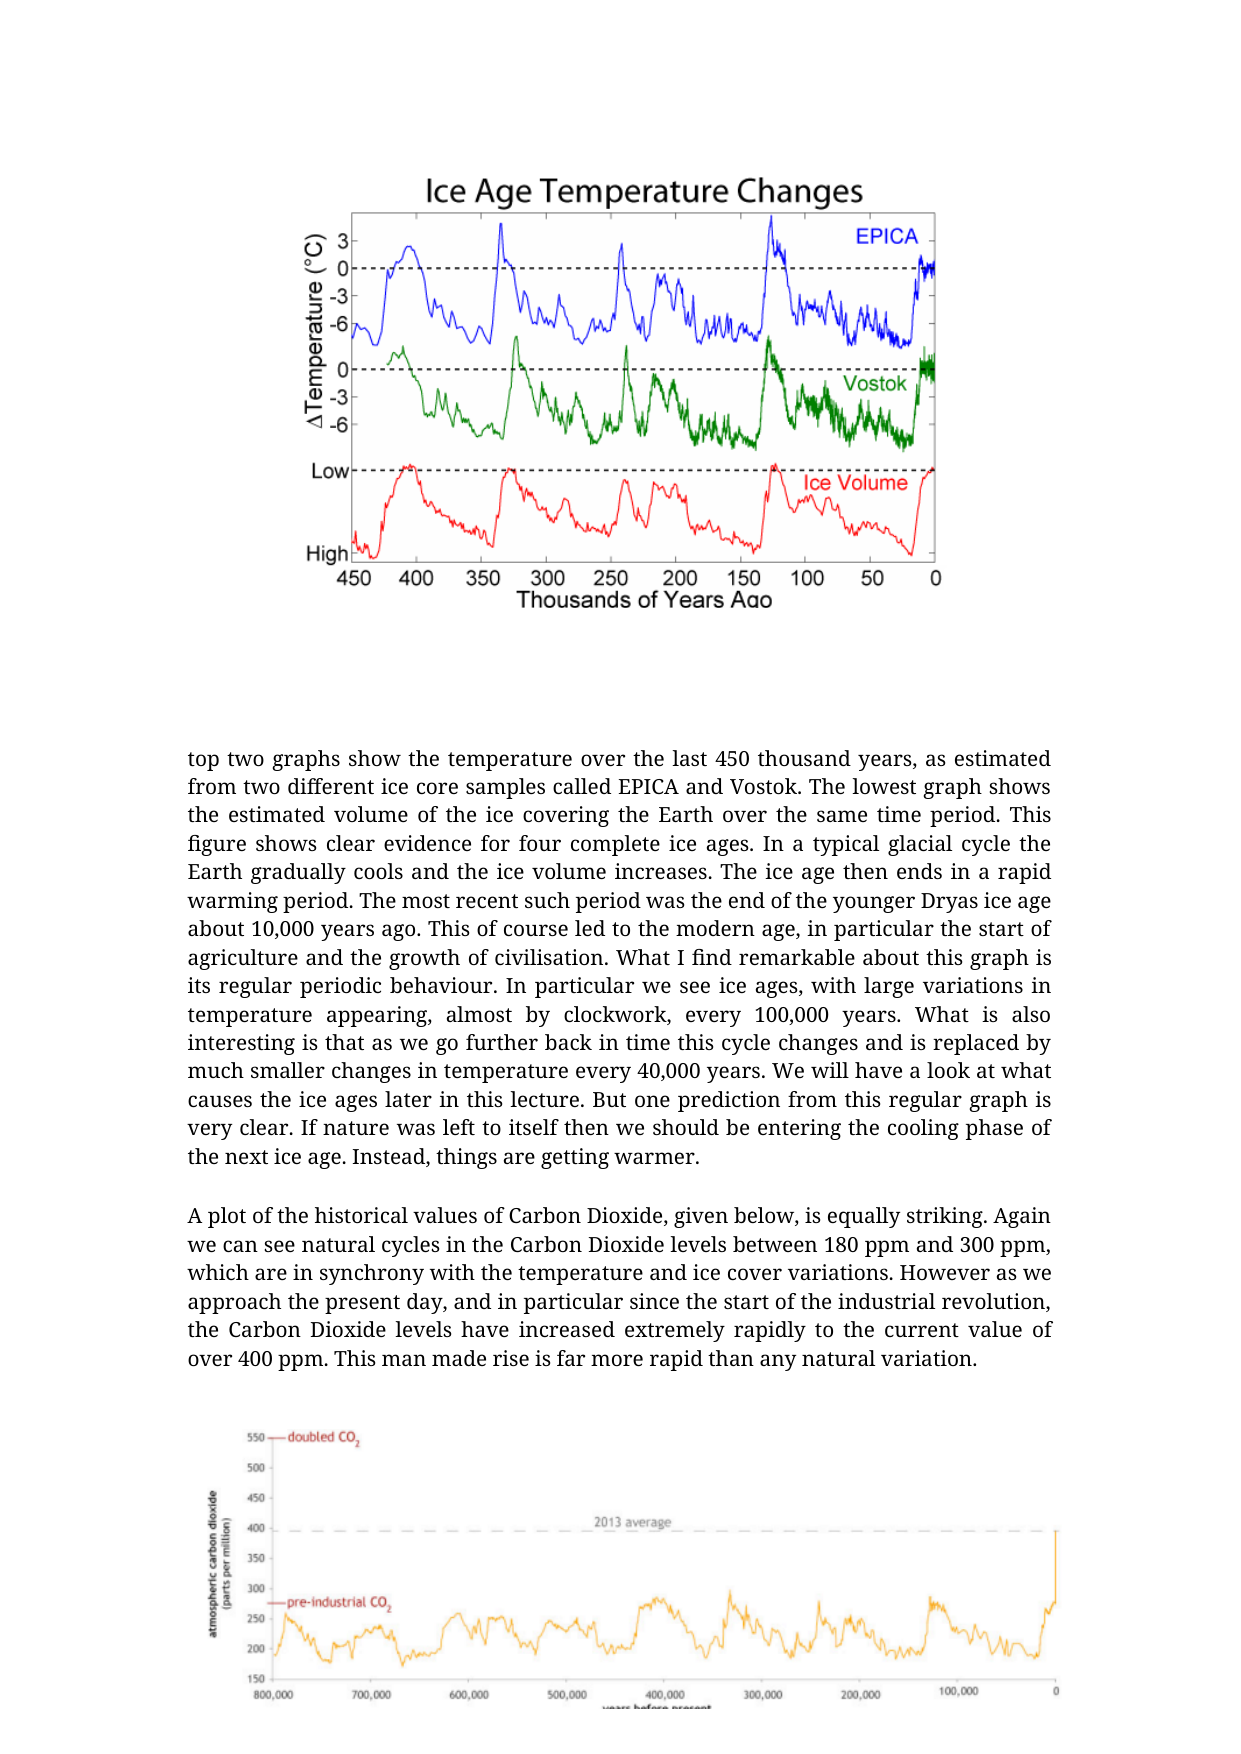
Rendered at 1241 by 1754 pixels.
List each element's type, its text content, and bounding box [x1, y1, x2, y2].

picture [300, 174, 954, 608]
text top two graphs show the temperature over the last 450 thousand years, as estimated from two different ice core samples called EPICA and Vostok. The lowest graph shows the estimated volume of the ice covering the Earth over the same time period. This figure shows clear evidence for four complete ice ages. In a typical glacial cycle the Earth gradually cools and the ice volume increases. The ice age then ends in a rapid warming period. The most recent such period was the end of the younger Dryas ice age about 10,000 years ago. This of course led to the modern age, in particular the start of agriculture and the growth of civilisation. What I find remarkable about this graph is its regular periodic behaviour. In particular we see ice ages, with large variations in temperature appearing, almost by clockwork, every 100,000 years. What is also interesting is that as we go further back in time this cycle changes and is replaced by much smaller changes in temperature every 40,000 years. We will have a look at what causes the ice ages later in this lecture. But one prediction from this regular graph is very clear. If nature was left to itself then we should be entering the cooling phase of the next ice age. Instead, things are getting warmer. [187, 744, 1053, 1170]
text A plot of the historical values of Carbon Dioxide, given below, is equally striking. Again we can see natural cycles in the Carbon Dioxide levels between 180 ppm and 300 ppm, which are in synchrony with the temperature and ice cover variations. However as we approach the present day, and in particular since the start of the industrial revolution, the Carbon Dioxide levels have increased extremely rapidly to the current value of over 400 ppm. This man made rise is far more rapid than any natural variation. [187, 1202, 1053, 1372]
